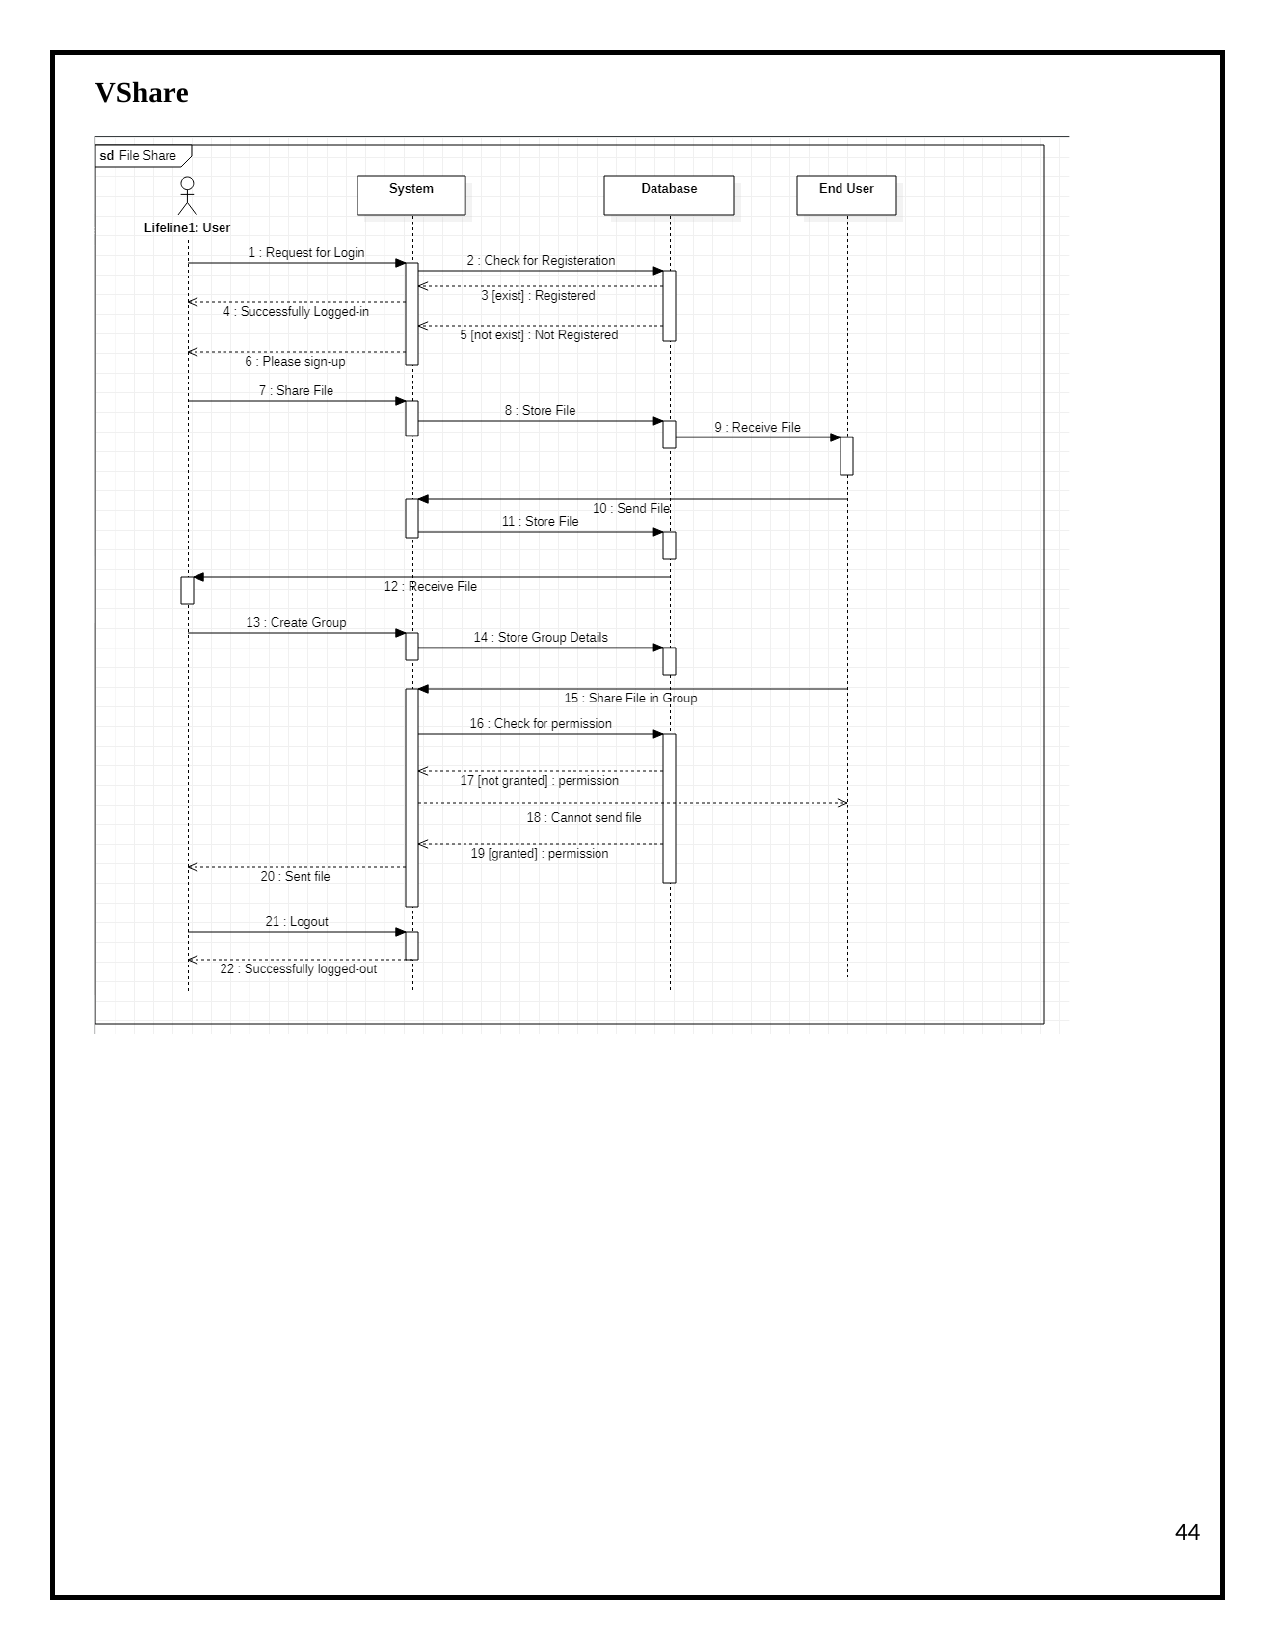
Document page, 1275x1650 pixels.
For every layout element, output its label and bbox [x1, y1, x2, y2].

picture [94, 136, 1070, 1034]
